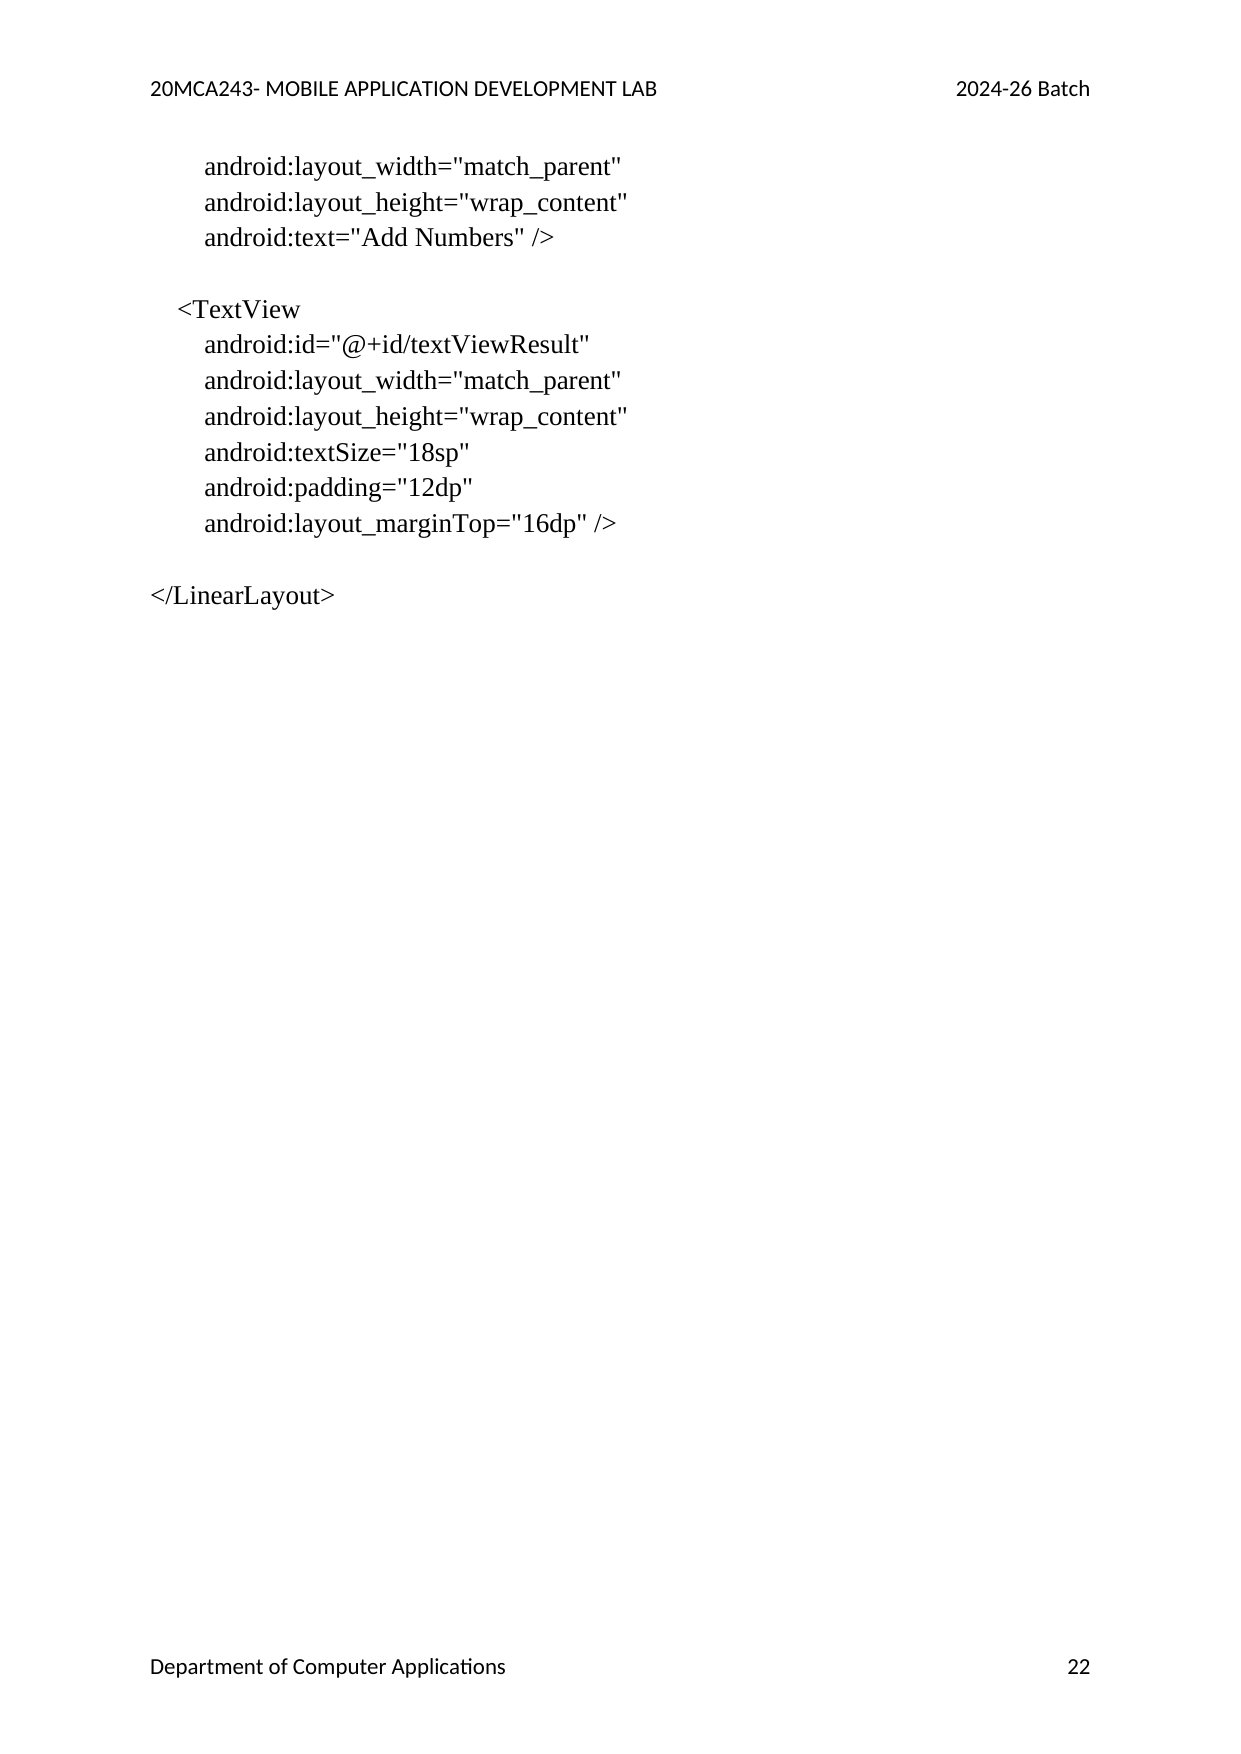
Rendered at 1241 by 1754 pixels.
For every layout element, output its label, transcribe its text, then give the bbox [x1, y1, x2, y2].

text android:layout_height="wrap_content" [150, 400, 1090, 431]
text android:layout_width="match_parent" [150, 150, 1090, 181]
text android:layout_marginTop="16dp" /> [150, 507, 1090, 538]
text android:id="@+id/textViewResult" [150, 329, 1090, 360]
text android:textSize="18sp" [150, 436, 1090, 467]
text android:layout_height="wrap_content" [150, 186, 1090, 217]
text </LinearLayout> [150, 579, 1090, 610]
text <TextView [150, 293, 1090, 324]
text android:padding="12dp" [150, 472, 1090, 503]
text android:text="Add Numbers" /> [150, 221, 1090, 253]
text android:layout_width="match_parent" [150, 364, 1090, 396]
